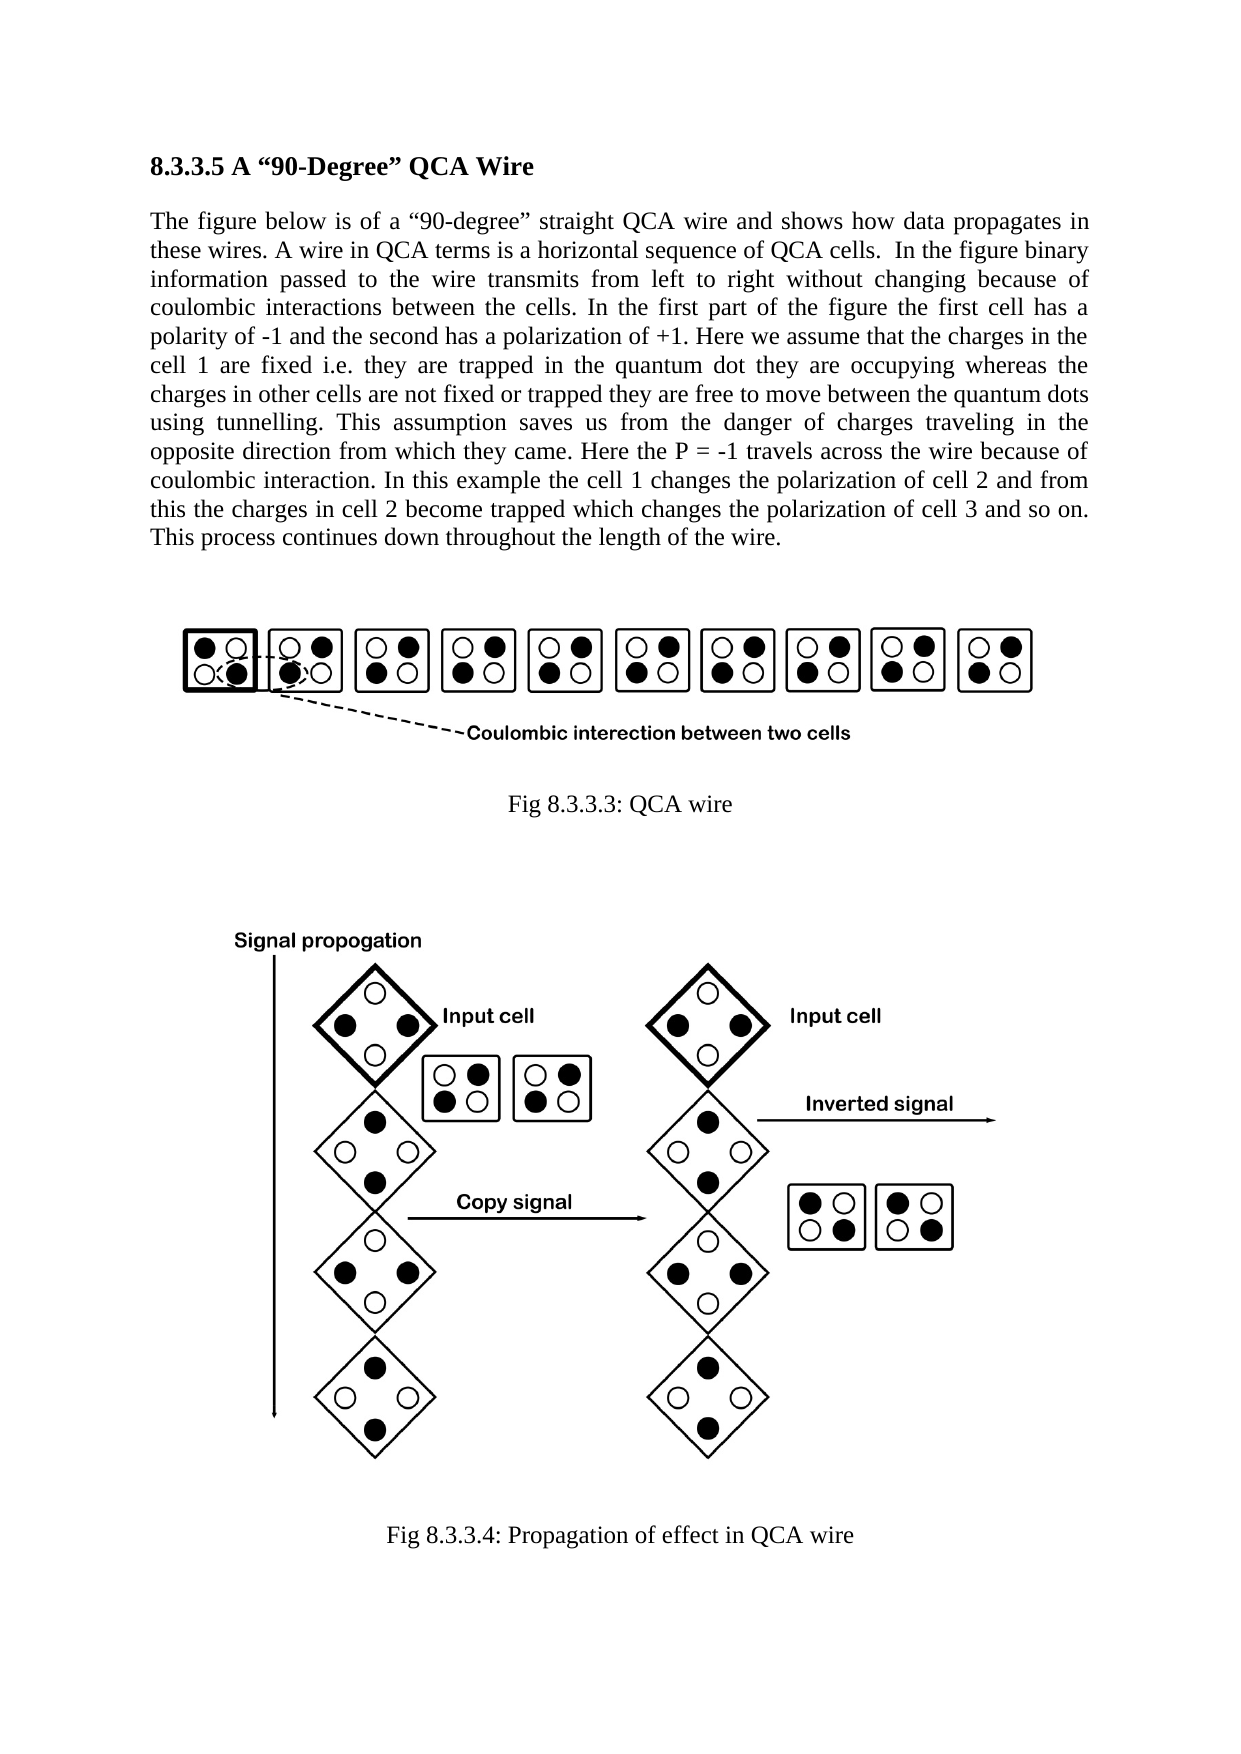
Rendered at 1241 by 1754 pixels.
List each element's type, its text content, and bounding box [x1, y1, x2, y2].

picture [227, 843, 1013, 1495]
picture [150, 576, 1091, 765]
text Fig 8.3.3.3: QCA wire [150, 789, 1090, 818]
text The figure below is of a “90-degree” straight QCA wire and shows how data propagates in these wires. A wire in QCA terms is a horizontal sequence of QCA cells. In the figure binary information passed to the wire transmits from left to right without changing because of coulombic interactions between the cells. In the first part of the figure the first cell has a polarity of -1 and the second has a polarization of +1. Here we assume that the charges in the cell 1 are fixed i.e. they are trapped in the quantum dot they are occupying whereas the charges in other cells are not fixed or trapped they are free to move between the quantum dots using tunnelling. This assumption saves us from the danger of charges traveling in the opposite direction from which they came. Here the P = -1 travels across the wire because of coulombic interaction. In this example the cell 1 changes the polarization of cell 2 and from this the charges in cell 2 become trapped which changes the polarization of cell 3 and so on. This process continues down throughout the length of the wire. [150, 206, 1090, 551]
text Fig 8.3.3.4: Propagation of effect in QCA wire [150, 1520, 1090, 1549]
text 8.3.3.5 A “90-Degree” QCA Wire [150, 150, 1090, 181]
